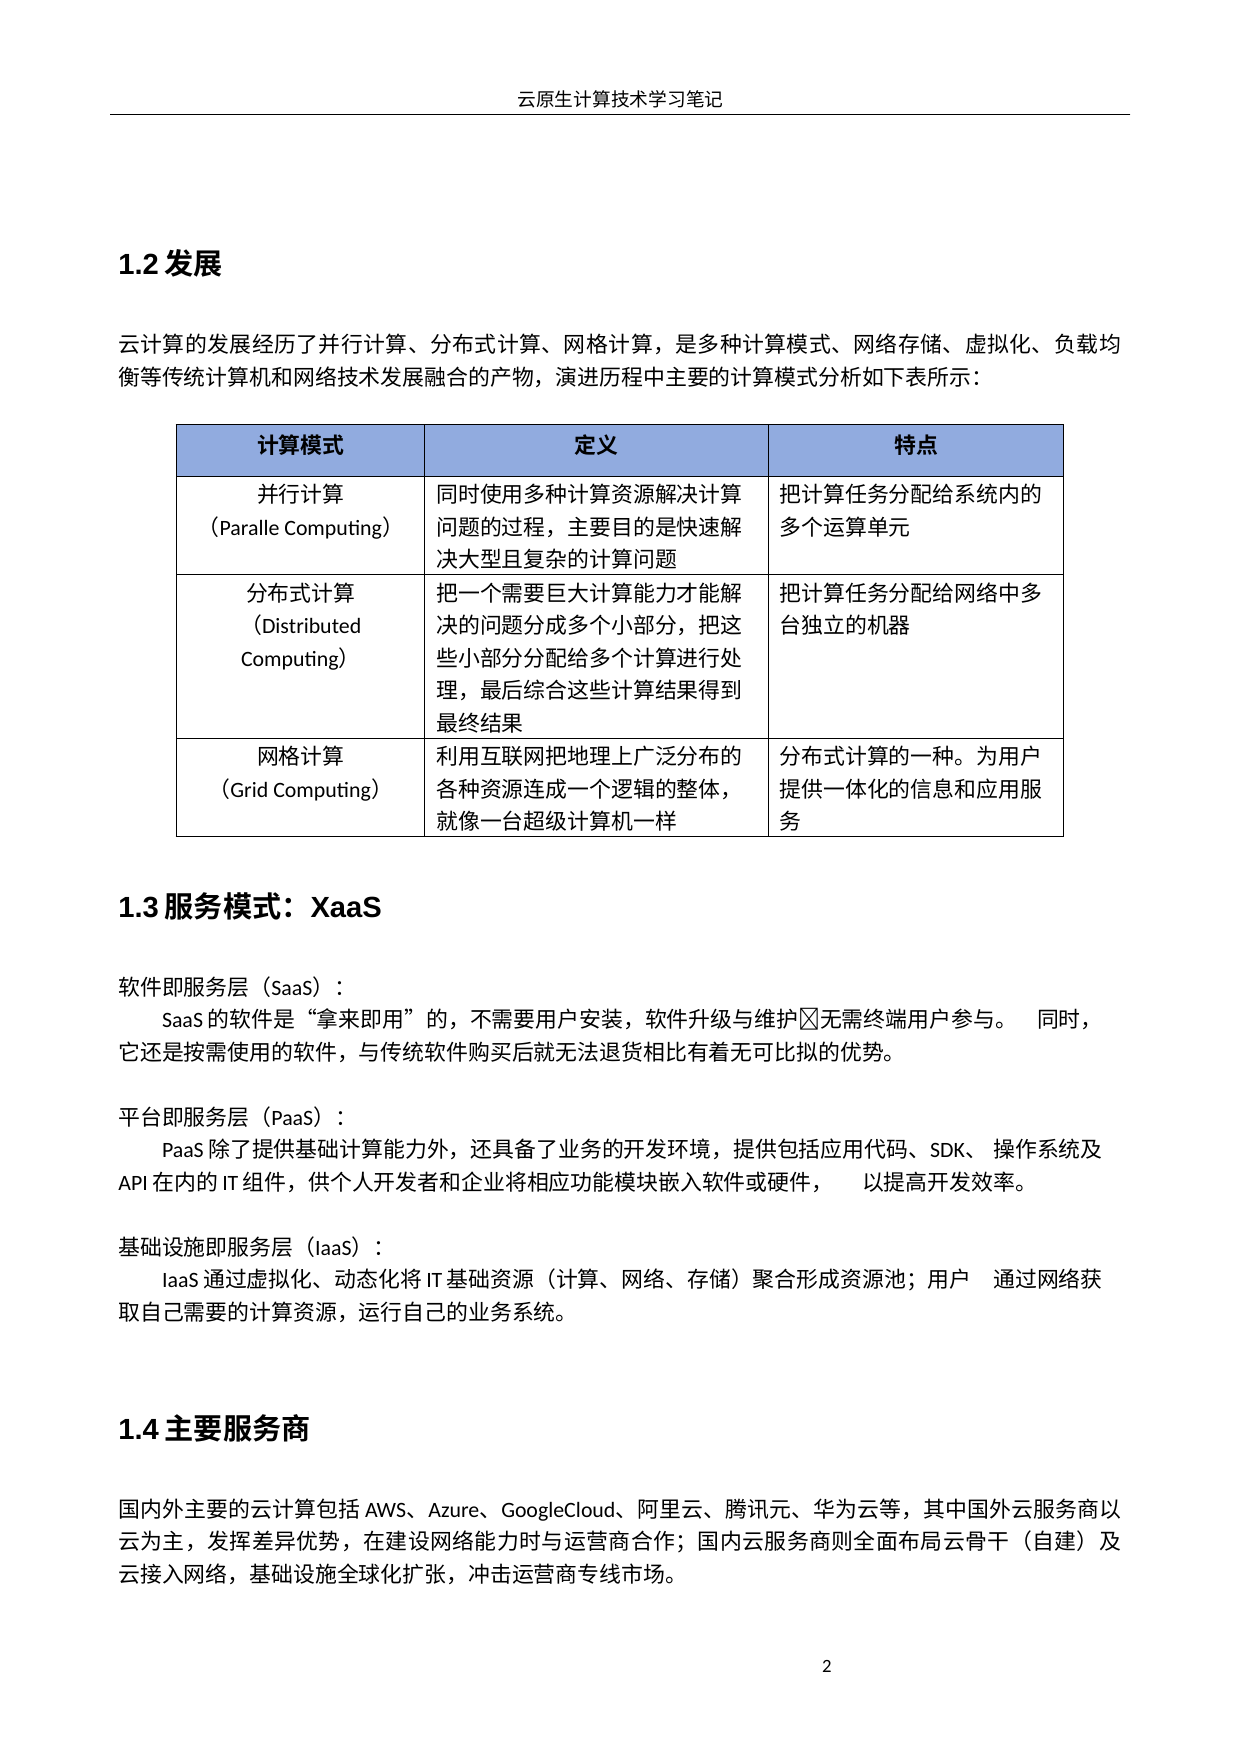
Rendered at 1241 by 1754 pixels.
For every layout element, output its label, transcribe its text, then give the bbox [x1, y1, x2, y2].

text 平台即服务层（PaaS）： [118, 1099, 1122, 1132]
text PaaS除了提供基础计算能力外，还具备了业务的开发环境，提供包括应用代码、SDK、 操作系统及API在内的IT组件，供个人开发者和企业将相应功能模块嵌入软件或硬件， 以提高开发效率。 [118, 1132, 1122, 1197]
text 软件即服务层（SaaS）： SaaS的软件是“拿来即用”的，不需要用户安装，软件升级与维护📄无需终端用户参与。 同时，它还是按需使用的软件，与传统软件购买后就无法退货相比有着无可比拟的优势。 [118, 969, 1122, 1067]
subtitle 1.3服务模式：XaaS [118, 872, 1122, 937]
table_header 特点 [769, 425, 1063, 476]
text 云计算的发展经历了并行计算、分布式计算、网格计算，是多种计算模式、网络存储、虚拟化、负载均衡等传统计算机和网络技术发展融合的产物，演进历程中主要的计算模式分析如下表所示： [118, 327, 1122, 392]
subtitle 1.2发展 [118, 229, 1122, 294]
text 国内外主要的云计算包括AWS、Azure、GoogleCloud、阿里云、腾讯元、华为云等，其中国外云服务商以云为主，发挥差异优势，在建设网络能力时与运营商合作；国内云服务商则全面布局云骨干（自建）及云接入网络，基础设施全球化扩张，冲击运营商专线市场。 [118, 1491, 1122, 1589]
table_cell 把计算任务分配给系统内的多个运算单元 [769, 477, 1063, 574]
subtitle 1.4主要服务商 [118, 1394, 1122, 1459]
table_cell 利用互联网把地理上广泛分布的各种资源连成一个逻辑的整体，就像一台超级计算机一样 [425, 739, 768, 836]
table_cell 网格计算 （Grid Computing） [177, 739, 424, 836]
table_cell 并行计算 （Paralle Computing） [177, 477, 424, 574]
text 基础设施即服务层（IaaS）： [118, 1229, 1122, 1262]
table_cell 分布式计算的一种。为用户提供一体化的信息和应用服务 [769, 739, 1063, 836]
text IaaS通过虚拟化、动态化将IT基础资源（计算、网络、存储）聚合形成资源池；用户 通过网络获取自己需要的计算资源，运行自己的业务系统。 [118, 1262, 1122, 1327]
table_cell 把一个需要巨大计算能力才能解决的问题分成多个小部分，把这些小部分分配给多个计算进行处理，最后综合这些计算结果得到最终结果 [425, 575, 768, 738]
table_header 计算模式 [177, 425, 424, 476]
table_header 定义 [425, 425, 768, 476]
table_cell 把计算任务分配给网络中多台独立的机器 [769, 575, 1063, 738]
table_cell 同时使用多种计算资源解决计算问题的过程，主要目的是快速解决大型且复杂的计算问题 [425, 477, 768, 574]
table_cell 分布式计算 （Distributed Computing） [177, 575, 424, 738]
